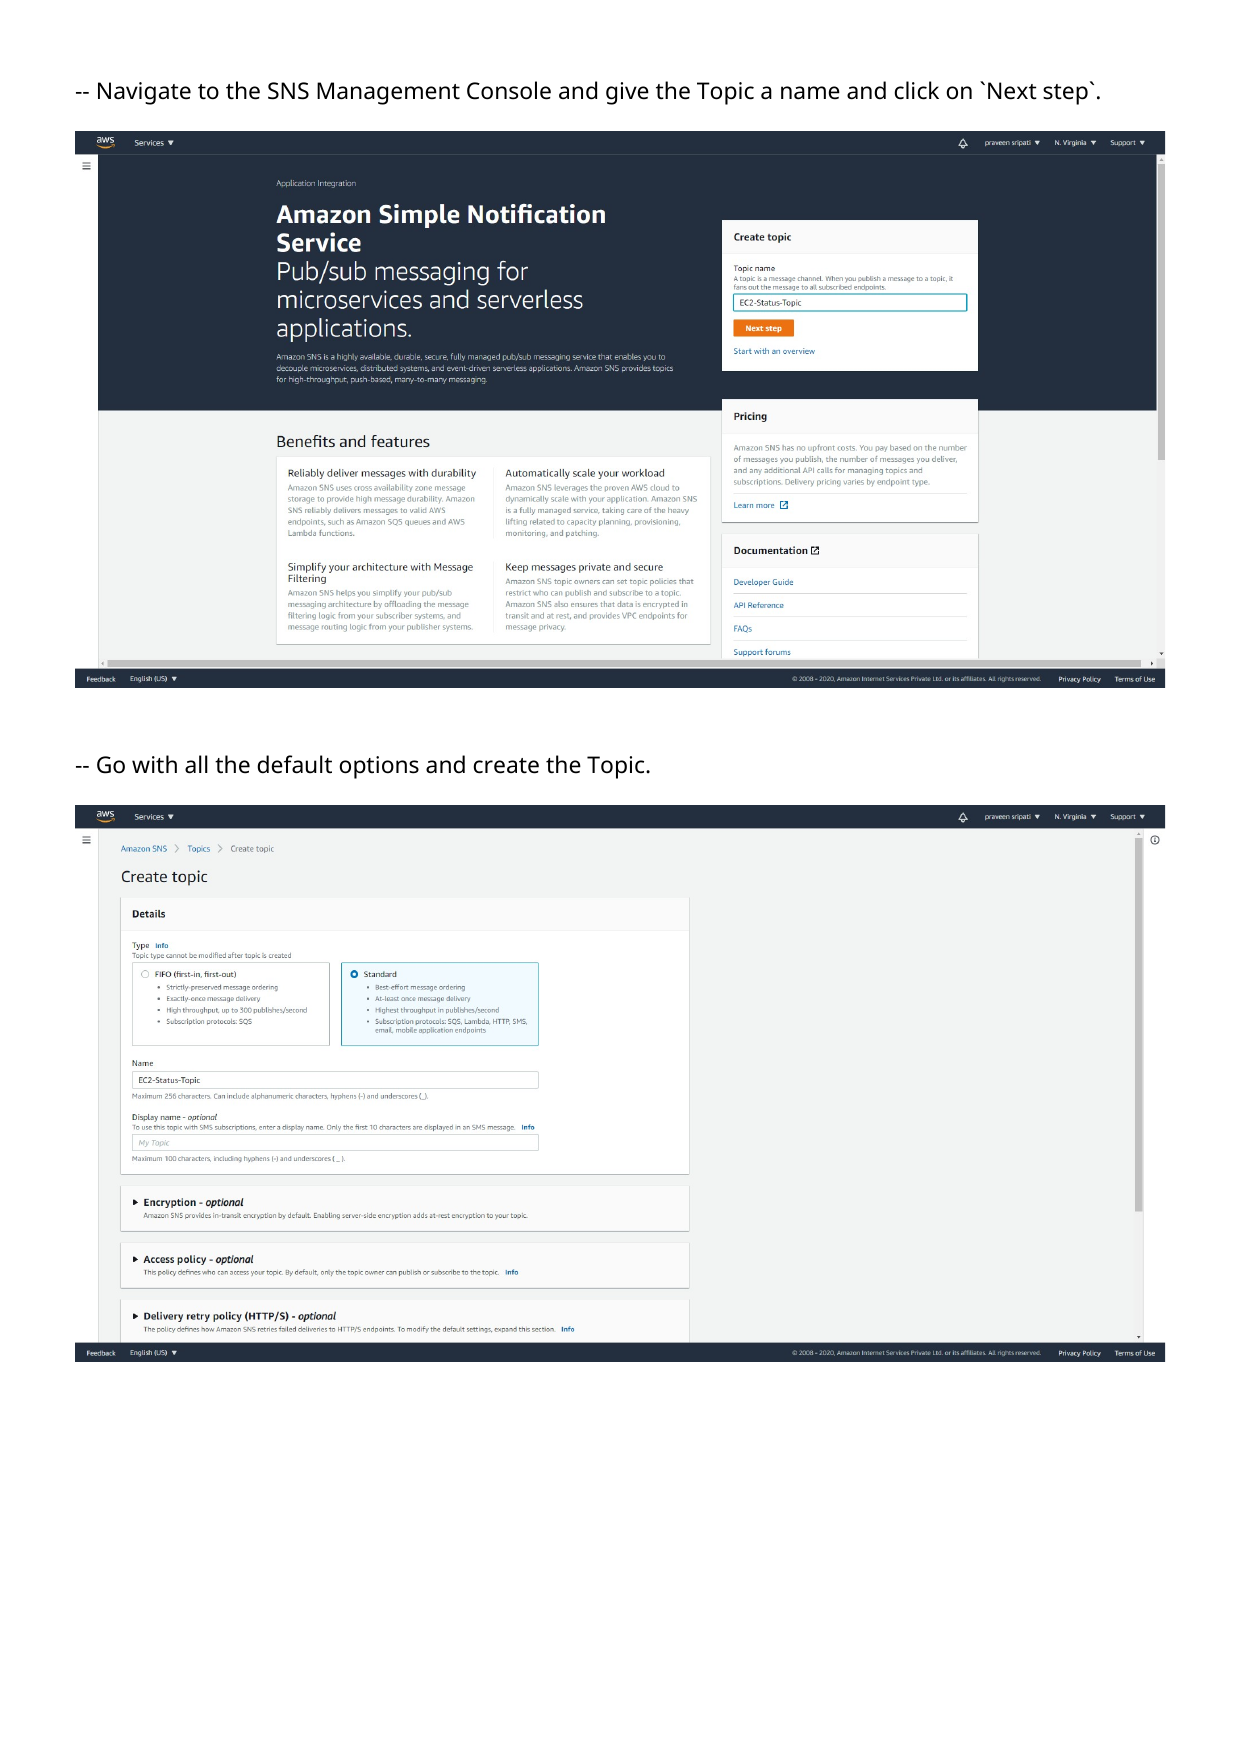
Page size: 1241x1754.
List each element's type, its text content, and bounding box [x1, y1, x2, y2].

picture [75, 805, 1166, 1362]
text -- Navigate to the SNS Management Console and give the Topic a name and click on `Next step`. [75, 75, 1165, 106]
text -- Go with all the default options and create the Topic. [75, 713, 1165, 780]
picture [75, 131, 1166, 688]
